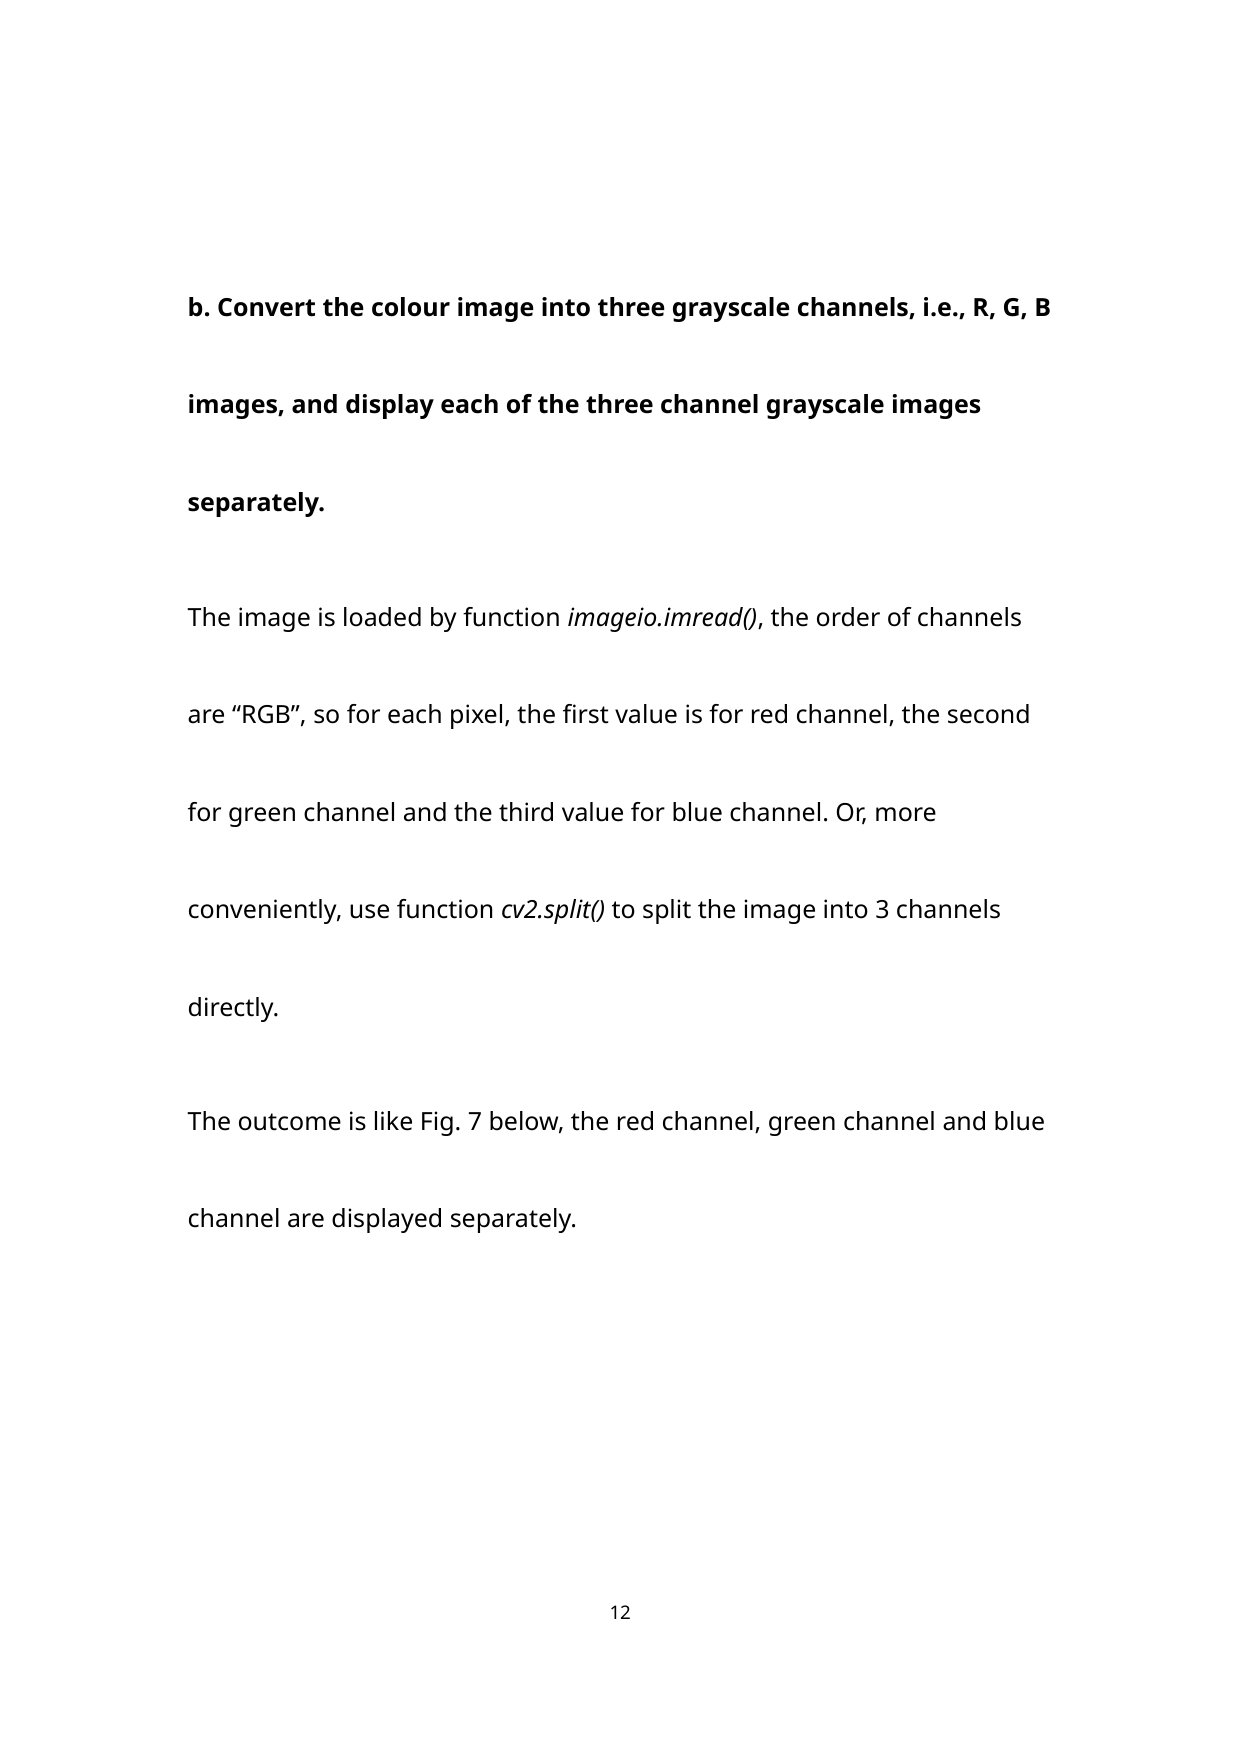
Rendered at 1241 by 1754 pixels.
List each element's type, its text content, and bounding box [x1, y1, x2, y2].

text The image is loaded by function imageio.imread(), the order of channels are “RGB”, so for each pixel, the first value is for red channel, the second for green channel and the third value for blue channel. Or, more conveniently, use function cv2.split() to split the image into 3 channels directly. [187, 584, 1053, 1039]
text The outcome is like Fig. 7 below, the red channel, green channel and blue channel are displayed separately. [187, 1088, 1053, 1251]
text b. Convert the colour image into three grayscale channels, i.e., R, G, B images, and display each of the three channel grayscale images separately. [187, 274, 1053, 534]
